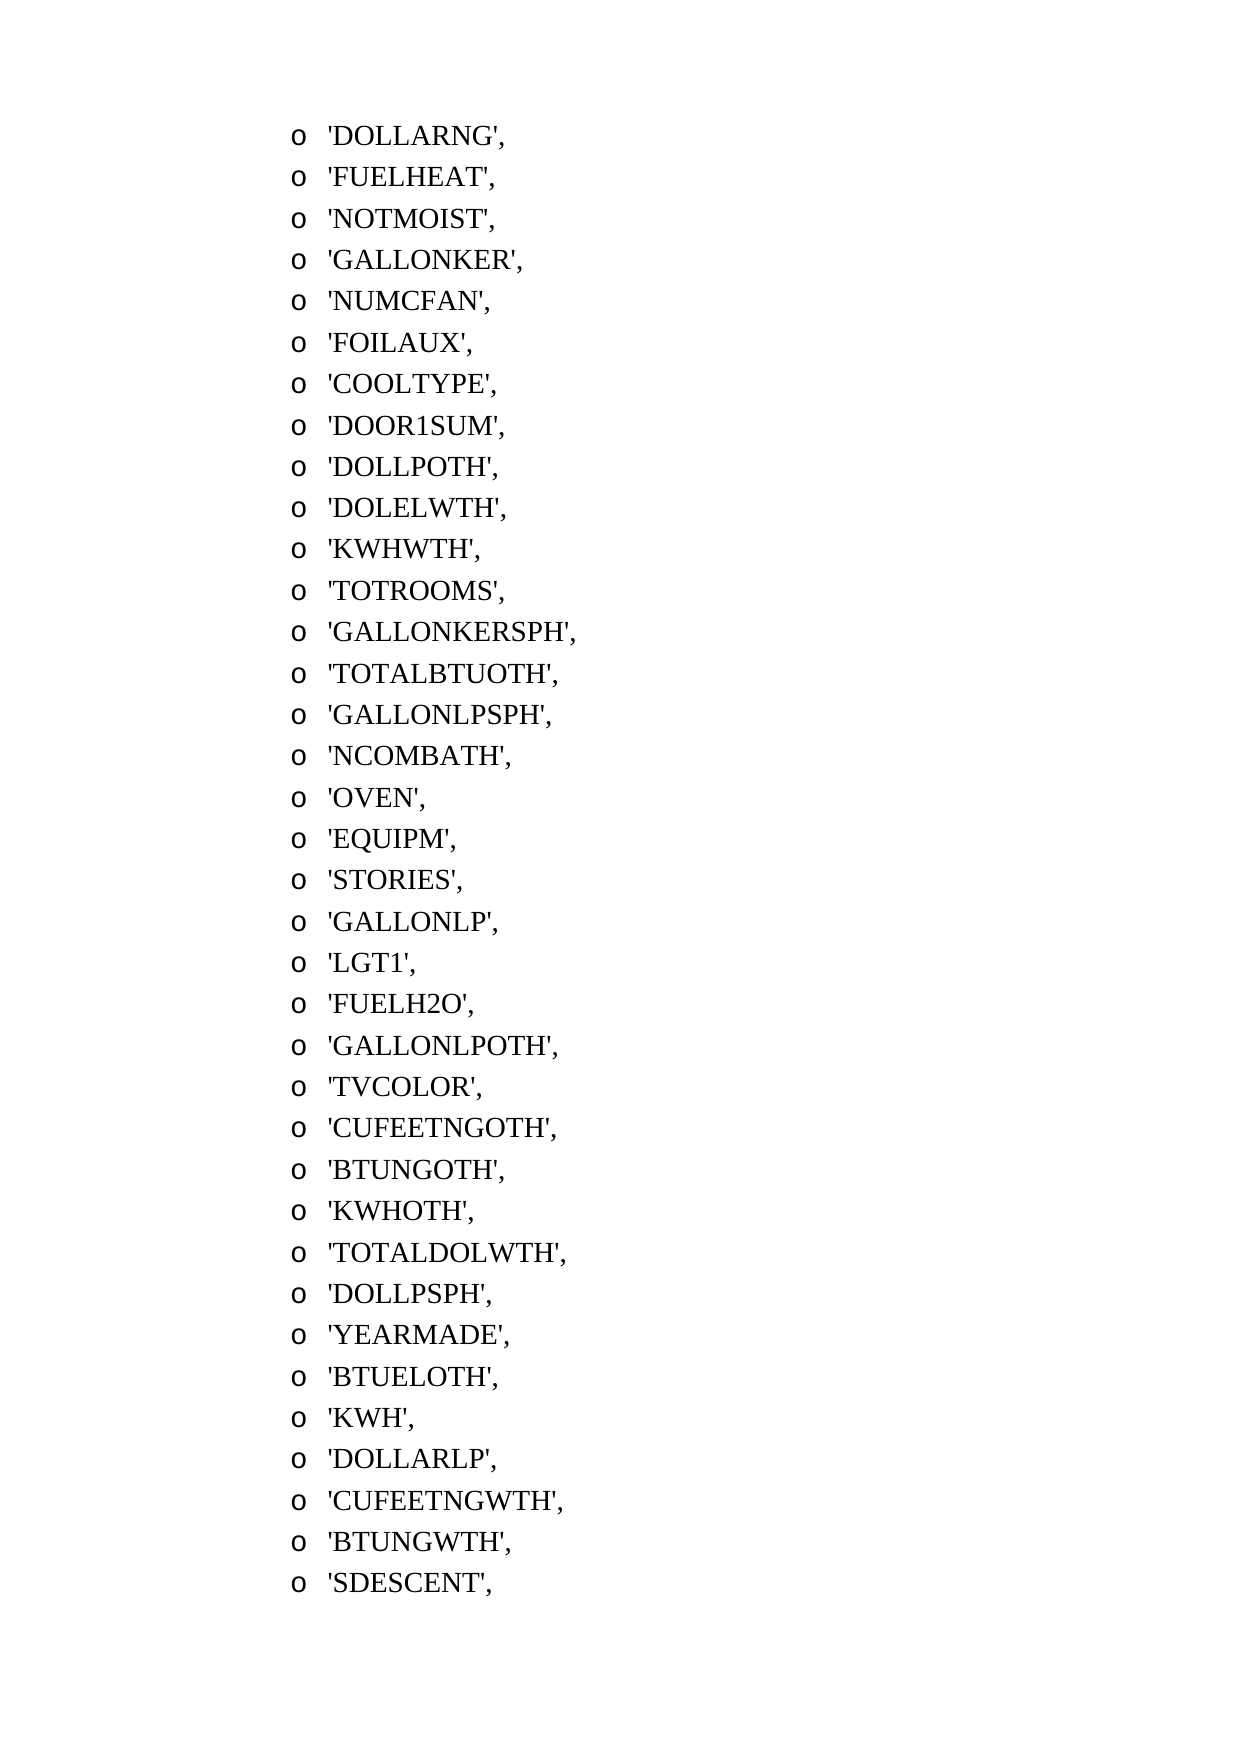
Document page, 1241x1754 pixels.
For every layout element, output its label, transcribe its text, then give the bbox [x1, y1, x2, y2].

list 'FUELH2O', [290, 987, 1152, 1023]
list 'EQUIPM', [290, 821, 1152, 857]
list 'TOTALDOLWTH', [290, 1235, 1152, 1271]
list 'NOTMOIST', [290, 201, 1152, 237]
list 'DOLLARLP', [290, 1441, 1152, 1477]
list 'BTUELOTH', [290, 1359, 1152, 1395]
list 'DOLLPOTH', [290, 449, 1152, 485]
list 'KWHWTH', [290, 532, 1152, 568]
list 'LGT1', [290, 945, 1152, 981]
list 'CUFEETNGWTH', [290, 1483, 1152, 1519]
list 'CUFEETNGOTH', [290, 1111, 1152, 1147]
list 'TVCOLOR', [290, 1069, 1152, 1105]
list 'DOLLARNG', [290, 118, 1152, 154]
list 'GALLONLPOTH', [290, 1028, 1152, 1064]
list 'OVEN', [290, 780, 1152, 816]
list 'FUELHEAT', [290, 159, 1152, 196]
list 'GALLONLPSPH', [290, 697, 1152, 733]
list 'KWH', [290, 1400, 1152, 1436]
list 'FOILAUX', [290, 325, 1152, 361]
list 'SDESCENT', [290, 1566, 1152, 1602]
list 'TOTALBTUOTH', [290, 656, 1152, 692]
list 'BTUNGOTH', [290, 1152, 1152, 1188]
list 'STORIES', [290, 862, 1152, 898]
list 'GALLONKERSPH', [290, 614, 1152, 650]
list 'KWHOTH', [290, 1193, 1152, 1229]
list 'BTUNGWTH', [290, 1524, 1152, 1560]
list 'TOTROOMS', [290, 573, 1152, 609]
list 'YEARMADE', [290, 1317, 1152, 1353]
list 'GALLONKER', [290, 242, 1152, 278]
list 'GALLONLP', [290, 904, 1152, 940]
list 'DOLELWTH', [290, 490, 1152, 526]
list 'COOLTYPE', [290, 366, 1152, 402]
list 'DOLLPSPH', [290, 1276, 1152, 1312]
list 'NUMCFAN', [290, 283, 1152, 319]
list 'NCOMBATH', [290, 738, 1152, 774]
list 'DOOR1SUM', [290, 408, 1152, 444]
